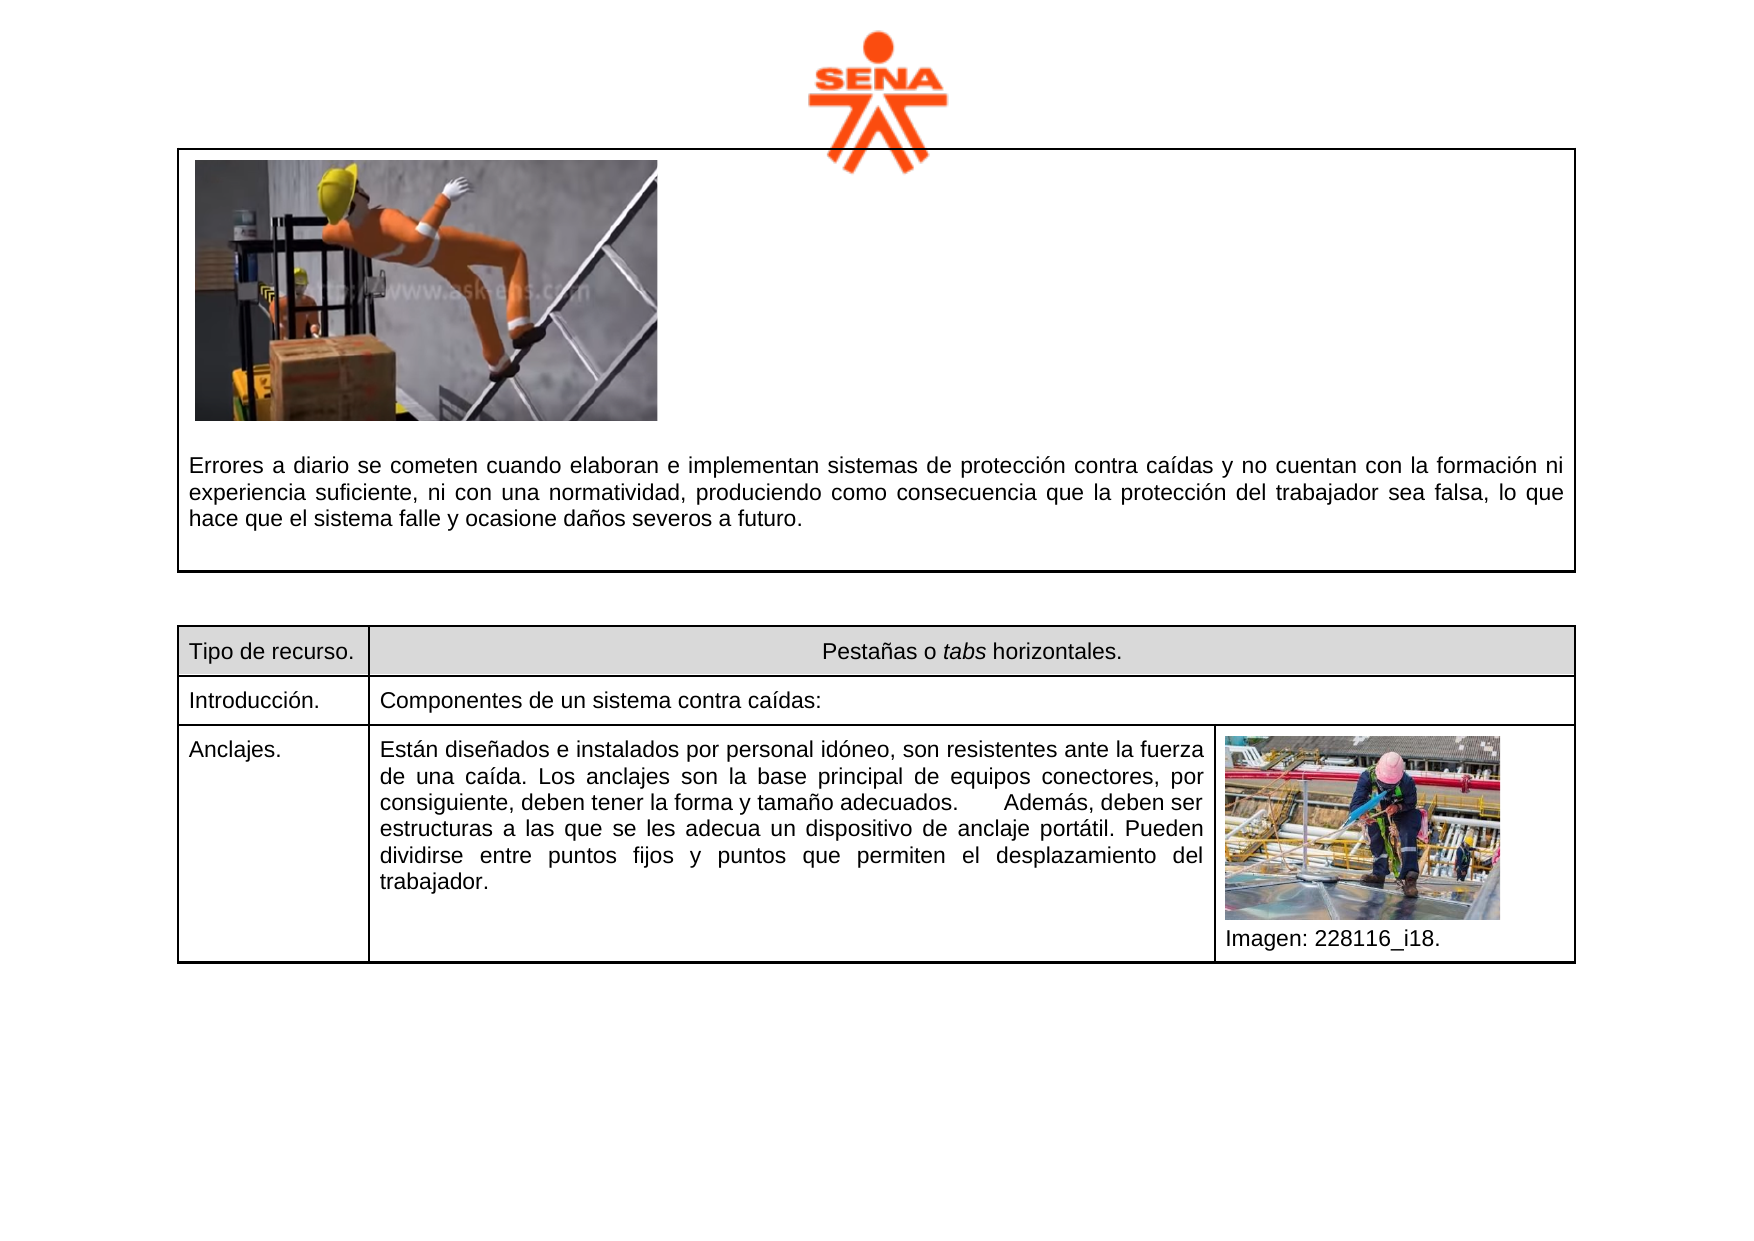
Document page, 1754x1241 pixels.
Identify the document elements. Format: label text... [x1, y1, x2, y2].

table_header Pestañas o tabs horizontales. [370, 627, 1574, 674]
table_cell Componentes de un sistema contra caídas: [370, 677, 1574, 724]
picture [796, 21, 958, 148]
table_cell Imagen: 228116_i18. [1216, 726, 1574, 961]
table_cell Están diseñados e instalados por personal idóneo, son resistentes ante la fuerza de una caída. Los anclajes son la base principal de equipos conectores, por consiguiente, deben tener la forma y tamaño adecuados. Además, deben ser estructuras a las que se les adecua un dispositivo de anclaje portátil. Pueden dividirse entre puntos fijos y puntos que permiten el desplazamiento del trabajador. [370, 726, 1214, 961]
table_cell La finalidad de un sistema de protección contra caídas es básicamente proteger al trabajador en caso de que se genere un evento inesperado. De este modo, permite detenerlo sin que se ocasionen daños corporales. Para establecer un sistema efectivo, es necesario conocer las características de la actividad a desarrollar. Así se podrá definir si se requiere un proceso enfocado en la detención de la caída, en la restricción y en el posicionamiento, o simplemente aquel que permita la suspensión del trabajador. Esto lo podrá determinar una persona especializada y con experiencia en trabajos en alturas. Errores a diario se cometen cuando elaboran e implementan sistemas de protección contra caídas y no cuentan con la formación ni experiencia suficiente, ni con una normatividad, produciendo como consecuencia que la protección del trabajador sea falsa, lo que hace que el sistema falle y ocasione daños severos a futuro. [179, 150, 1574, 570]
picture [1225, 736, 1500, 920]
table_cell Anclajes. [179, 726, 368, 961]
table_header Tipo de recurso. [179, 627, 368, 674]
picture [195, 160, 658, 421]
table_cell Introducción. [179, 677, 368, 724]
